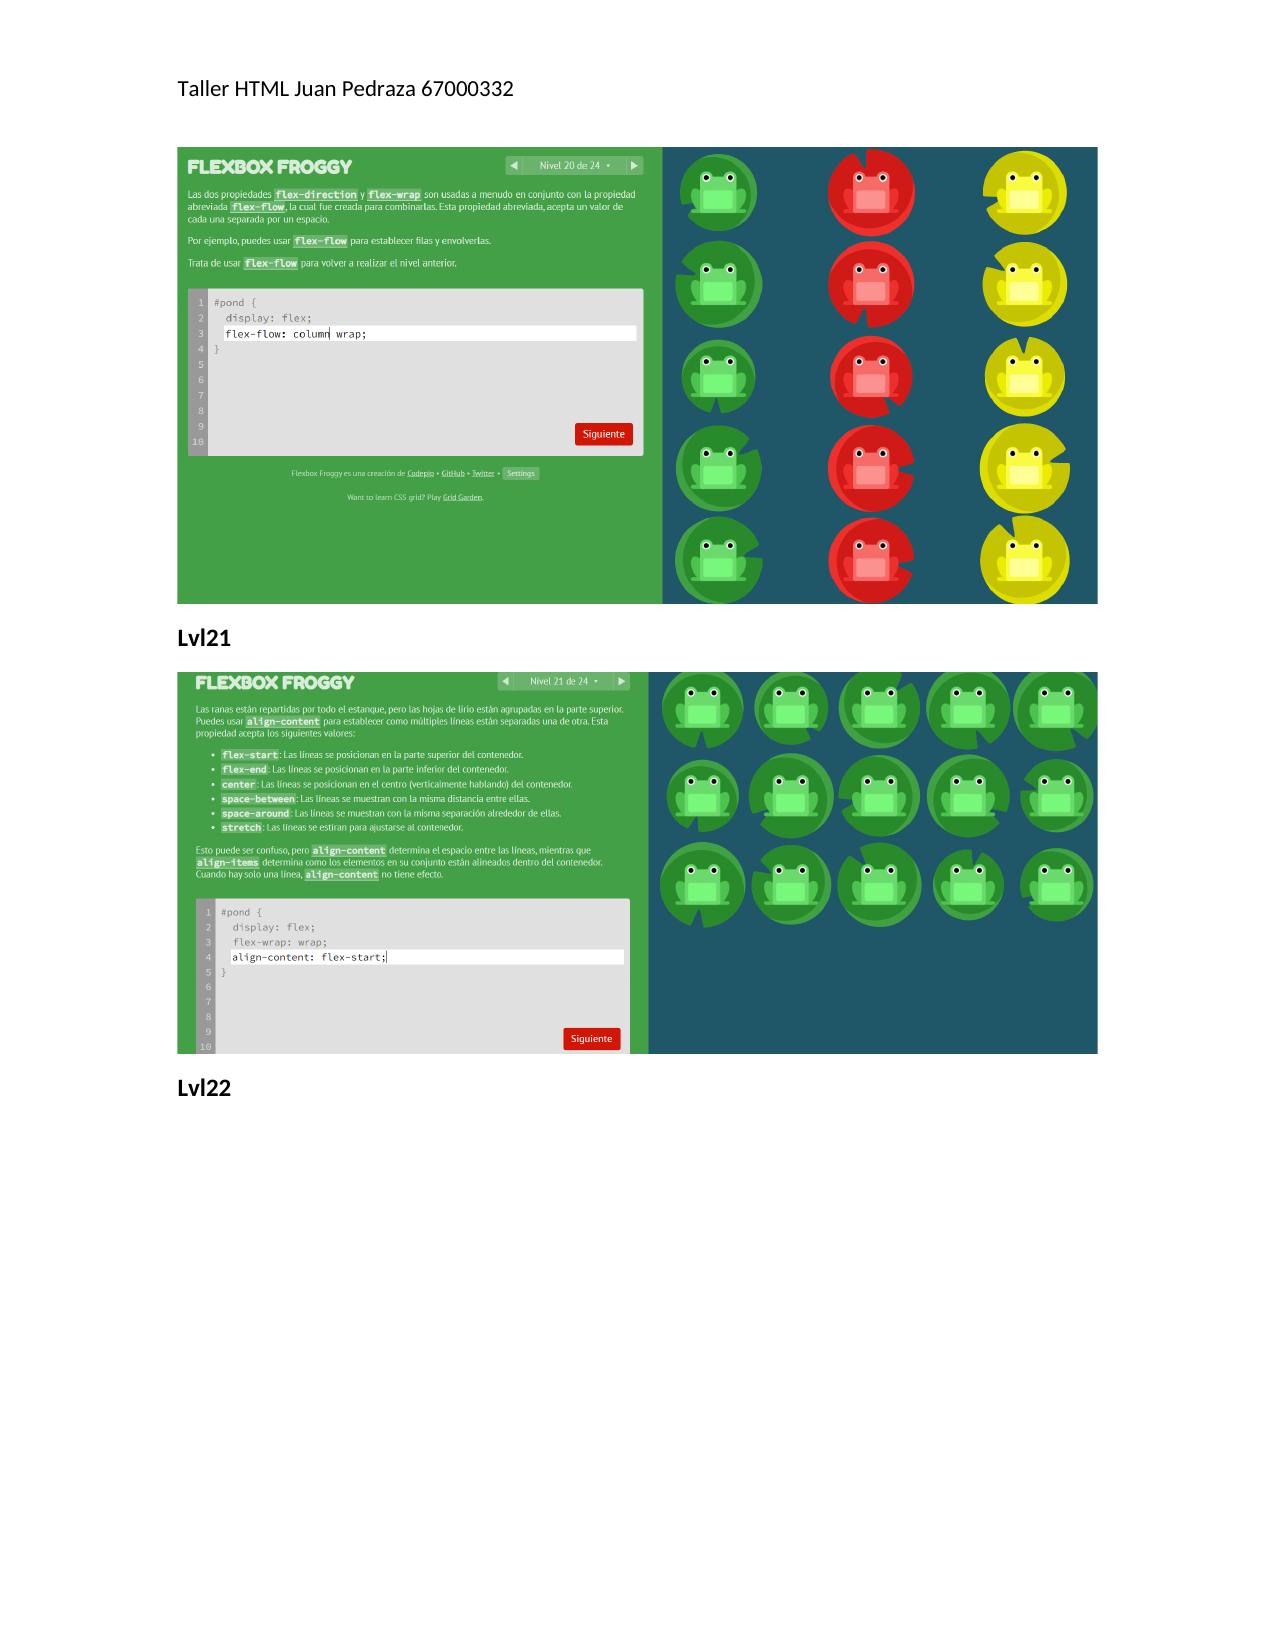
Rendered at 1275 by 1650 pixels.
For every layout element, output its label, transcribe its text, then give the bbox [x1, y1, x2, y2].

text Lvl21 [177, 623, 1098, 653]
picture [177, 672, 1098, 1054]
text Lvl22 [177, 1072, 1098, 1103]
picture [177, 147, 1098, 604]
